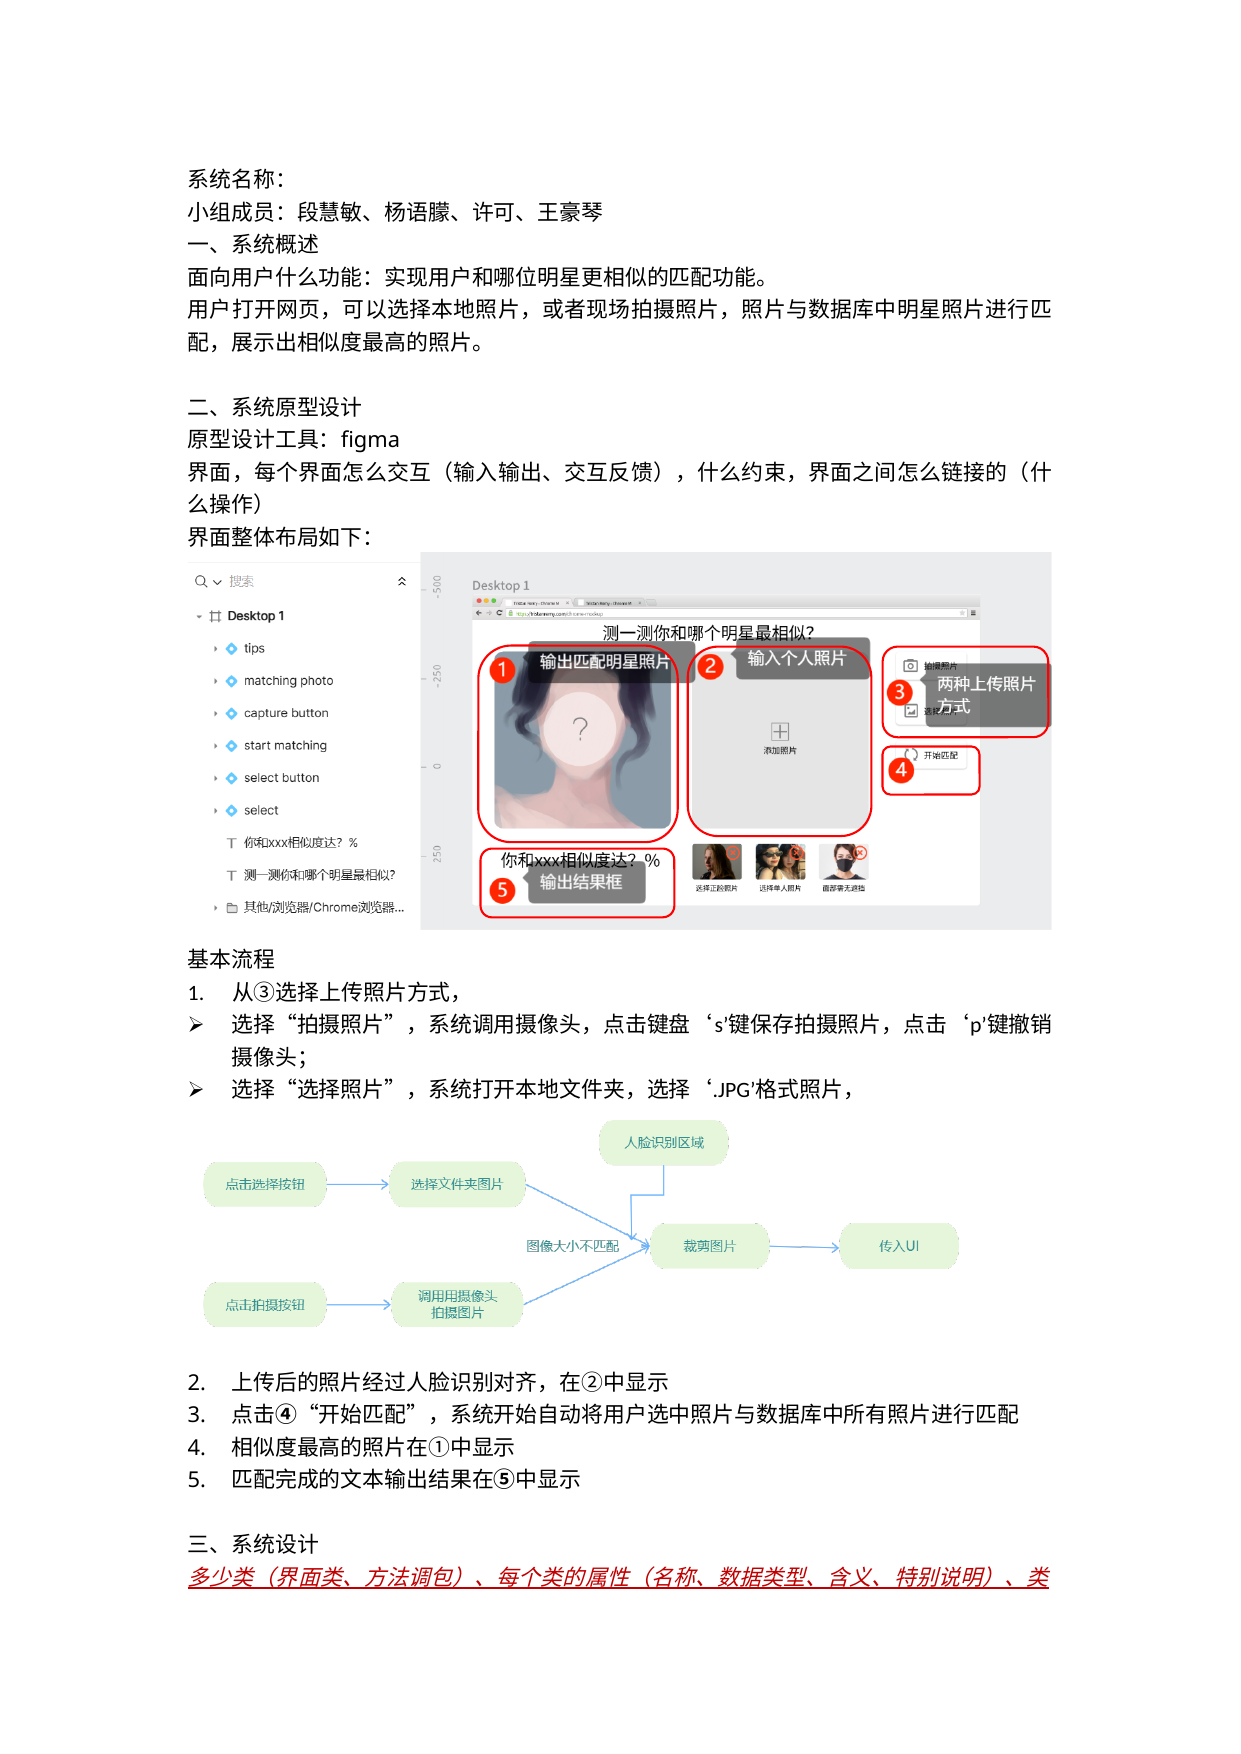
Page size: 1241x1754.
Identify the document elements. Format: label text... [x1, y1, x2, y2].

text 二、系统原型设计 [187, 389, 1053, 422]
text 三、系统设计 [187, 1527, 1053, 1559]
picture [187, 552, 1052, 930]
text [187, 1559, 1053, 1592]
list 选择“选择照片”，系统打开本地文件夹，选择‘.JPG’格式照片， [187, 1072, 1053, 1104]
list 从③选择上传照片方式， [187, 974, 1053, 1007]
picture [187, 1104, 973, 1342]
text 一、系统概述 [187, 227, 1053, 259]
list 上传后的照片经过人脸识别对齐，在②中显示 [187, 1364, 1053, 1397]
text 基本流程 [187, 942, 1053, 974]
list 相似度最高的照片在①中显示 [187, 1429, 1053, 1462]
text 界面整体布局如下： [187, 519, 1053, 552]
text 用户打开网页，可以选择本地照片，或者现场拍摄照片，照片与数据库中明星照片进行匹配，展示出相似度最高的照片。 [187, 292, 1053, 357]
text 系统名称： [187, 162, 1053, 194]
text 原型设计工具：figma [187, 422, 1053, 454]
text 界面，每个界面怎么交互（输入输出、交互反馈），什么约束，界面之间怎么链接的（什么操作） [187, 454, 1053, 519]
list 选择“拍摄照片”，系统调用摄像头，点击键盘‘s’键保存拍摄照片，点击‘p’键撤销摄像头； [187, 1007, 1053, 1072]
list 匹配完成的文本输出结果在⑤中显示 [187, 1462, 1053, 1494]
list 点击④“开始匹配”，系统开始自动将用户选中照片与数据库中所有照片进行匹配 [187, 1397, 1053, 1429]
text 面向用户什么功能：实现用户和哪位明星更相似的匹配功能。 [187, 259, 1053, 292]
text 小组成员：段慧敏、杨语朦、许可、王豪琴 [187, 194, 1053, 227]
